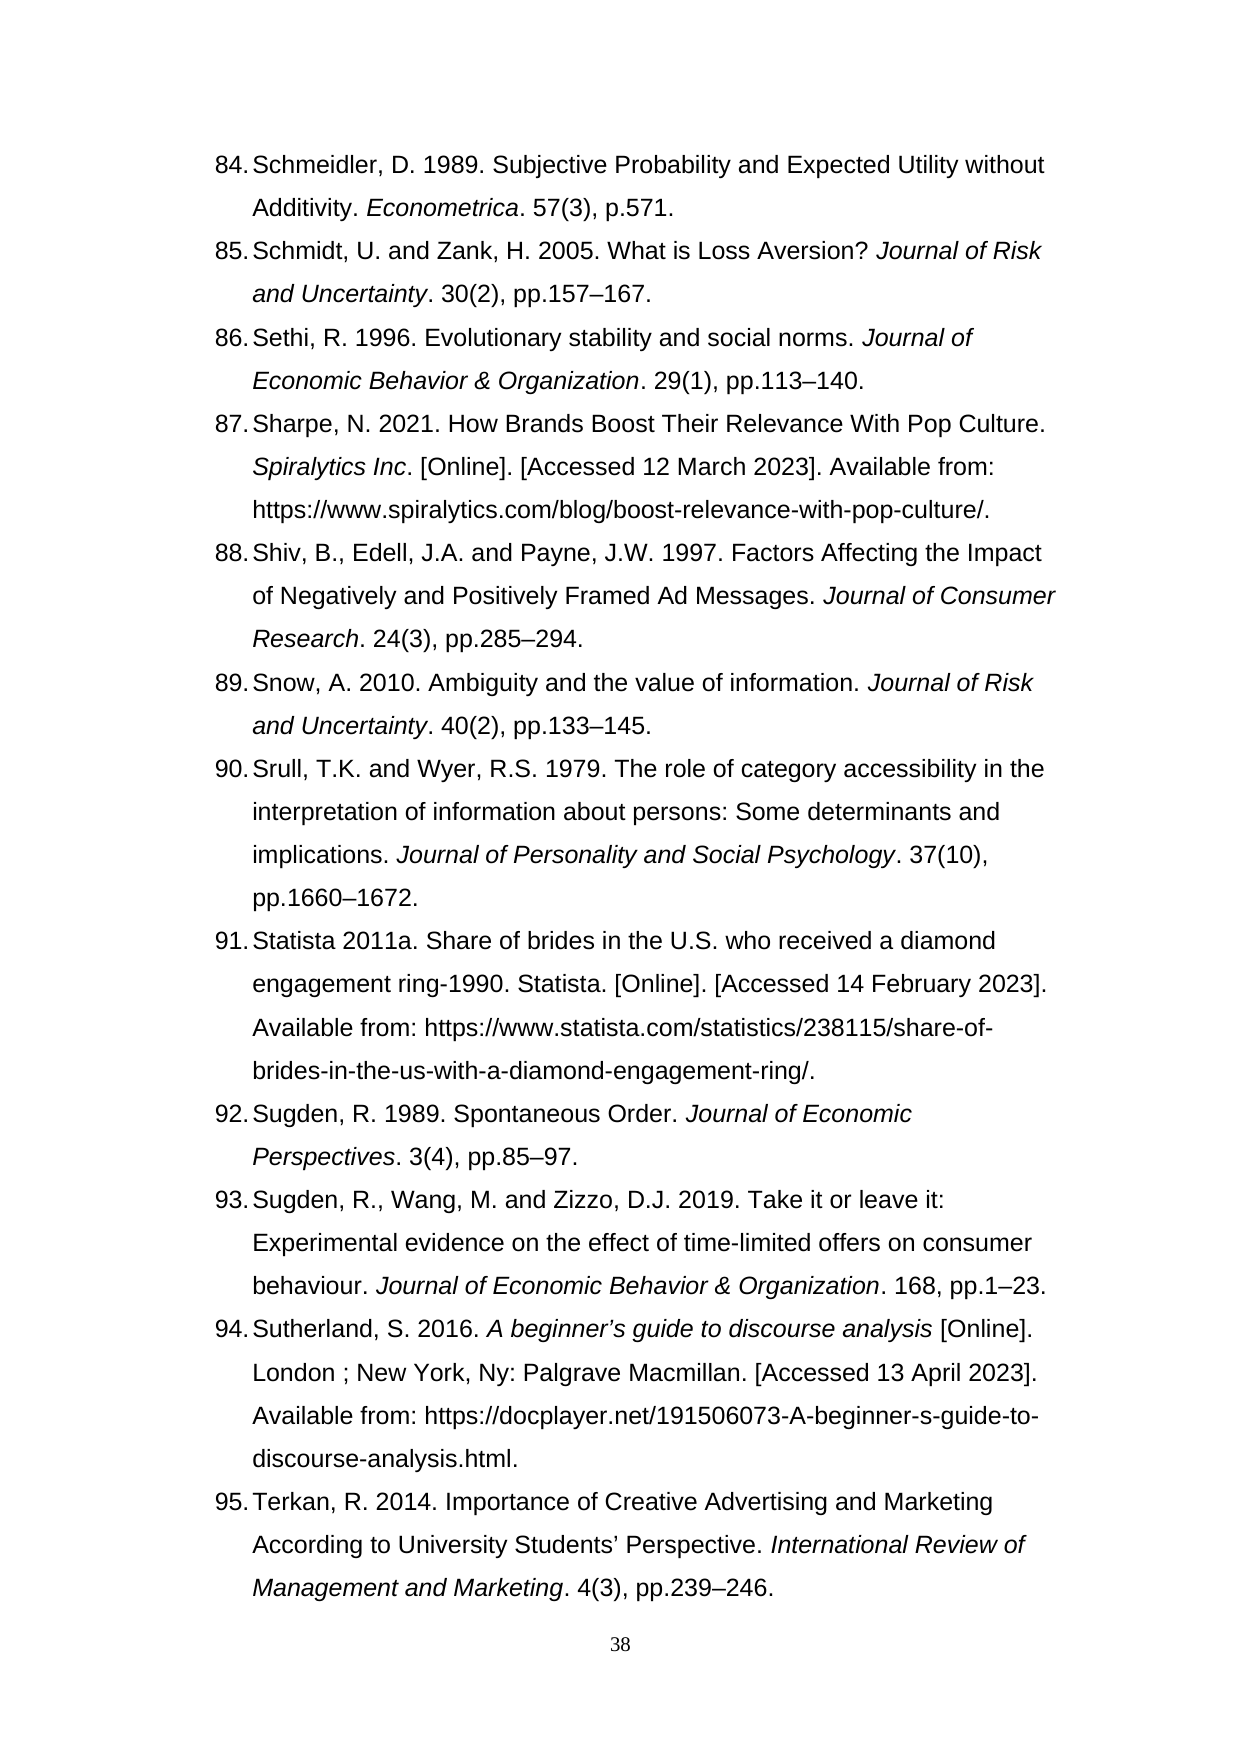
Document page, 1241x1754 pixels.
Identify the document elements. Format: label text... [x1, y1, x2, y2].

list Shiv, B., Edell, J.A. and Payne, J.W. 1997. Factors Affecting the Impact of Negatively and Positively Framed Ad Messages. Journal of Consumer Research. 24(3), pp.285–294. [214, 538, 1063, 653]
list Srull, T.K. and Wyer, R.S. 1979. The role of category accessibility in the interpretation of information about persons: Some determinants and implications. Journal of Personality and Social Psychology. 37(10), pp.1660–1672. [214, 754, 1063, 912]
list Sutherland, S. 2016. A beginner’s guide to discourse analysis [Online]. London ; New York, Ny: Palgrave Macmillan. [Accessed 13 April 2023]. Available from: https://docplayer.net/191506073-A-beginner-s-guide-to-discourse-analysis.html. [214, 1314, 1063, 1472]
list Sharpe, N. 2021. How Brands Boost Their Relevance With Pop Culture. Spiralytics Inc. [Online]. [Accessed 12 March 2023]. Available from: https://www.spiralytics.com/blog/boost-relevance-with-pop-culture/. [214, 409, 1063, 524]
list Snow, A. 2010. Ambiguity and the value of information. Journal of Risk and Uncertainty. 40(2), pp.133–145. [214, 667, 1063, 739]
list Sethi, R. 1996. Evolutionary stability and social norms. Journal of Economic Behavior & Organization. 29(1), pp.113–140. [214, 322, 1063, 394]
list Schmeidler, D. 1989. Subjective Probability and Expected Utility without Additivity. Econometrica. 57(3), p.571. [214, 150, 1063, 222]
list Sugden, R. 1989. Spontaneous Order. Journal of Economic Perspectives. 3(4), pp.85–97. [214, 1099, 1063, 1171]
list Sugden, R., Wang, M. and Zizzo, D.J. 2019. Take it or leave it: Experimental evidence on the effect of time-limited offers on consumer behaviour. Journal of Economic Behavior & Organization. 168, pp.1–23. [214, 1185, 1063, 1300]
list Terkan, R. 2014. Importance of Creative Advertising and Marketing According to University Students’ Perspective. International Review of Management and Marketing. 4(3), pp.239–246. [214, 1487, 1063, 1602]
list Schmidt, U. and Zank, H. 2005. What is Loss Aversion? Journal of Risk and Uncertainty. 30(2), pp.157–167. [214, 236, 1063, 308]
list Statista 2011a. Share of brides in the U.S. who received a diamond engagement ring-1990. Statista. [Online]. [Accessed 14 February 2023]. Available from: https://www.statista.com/statistics/238115/share-of-brides-in-the-us-with-a-diamond-engagement-ring/. [214, 926, 1063, 1084]
